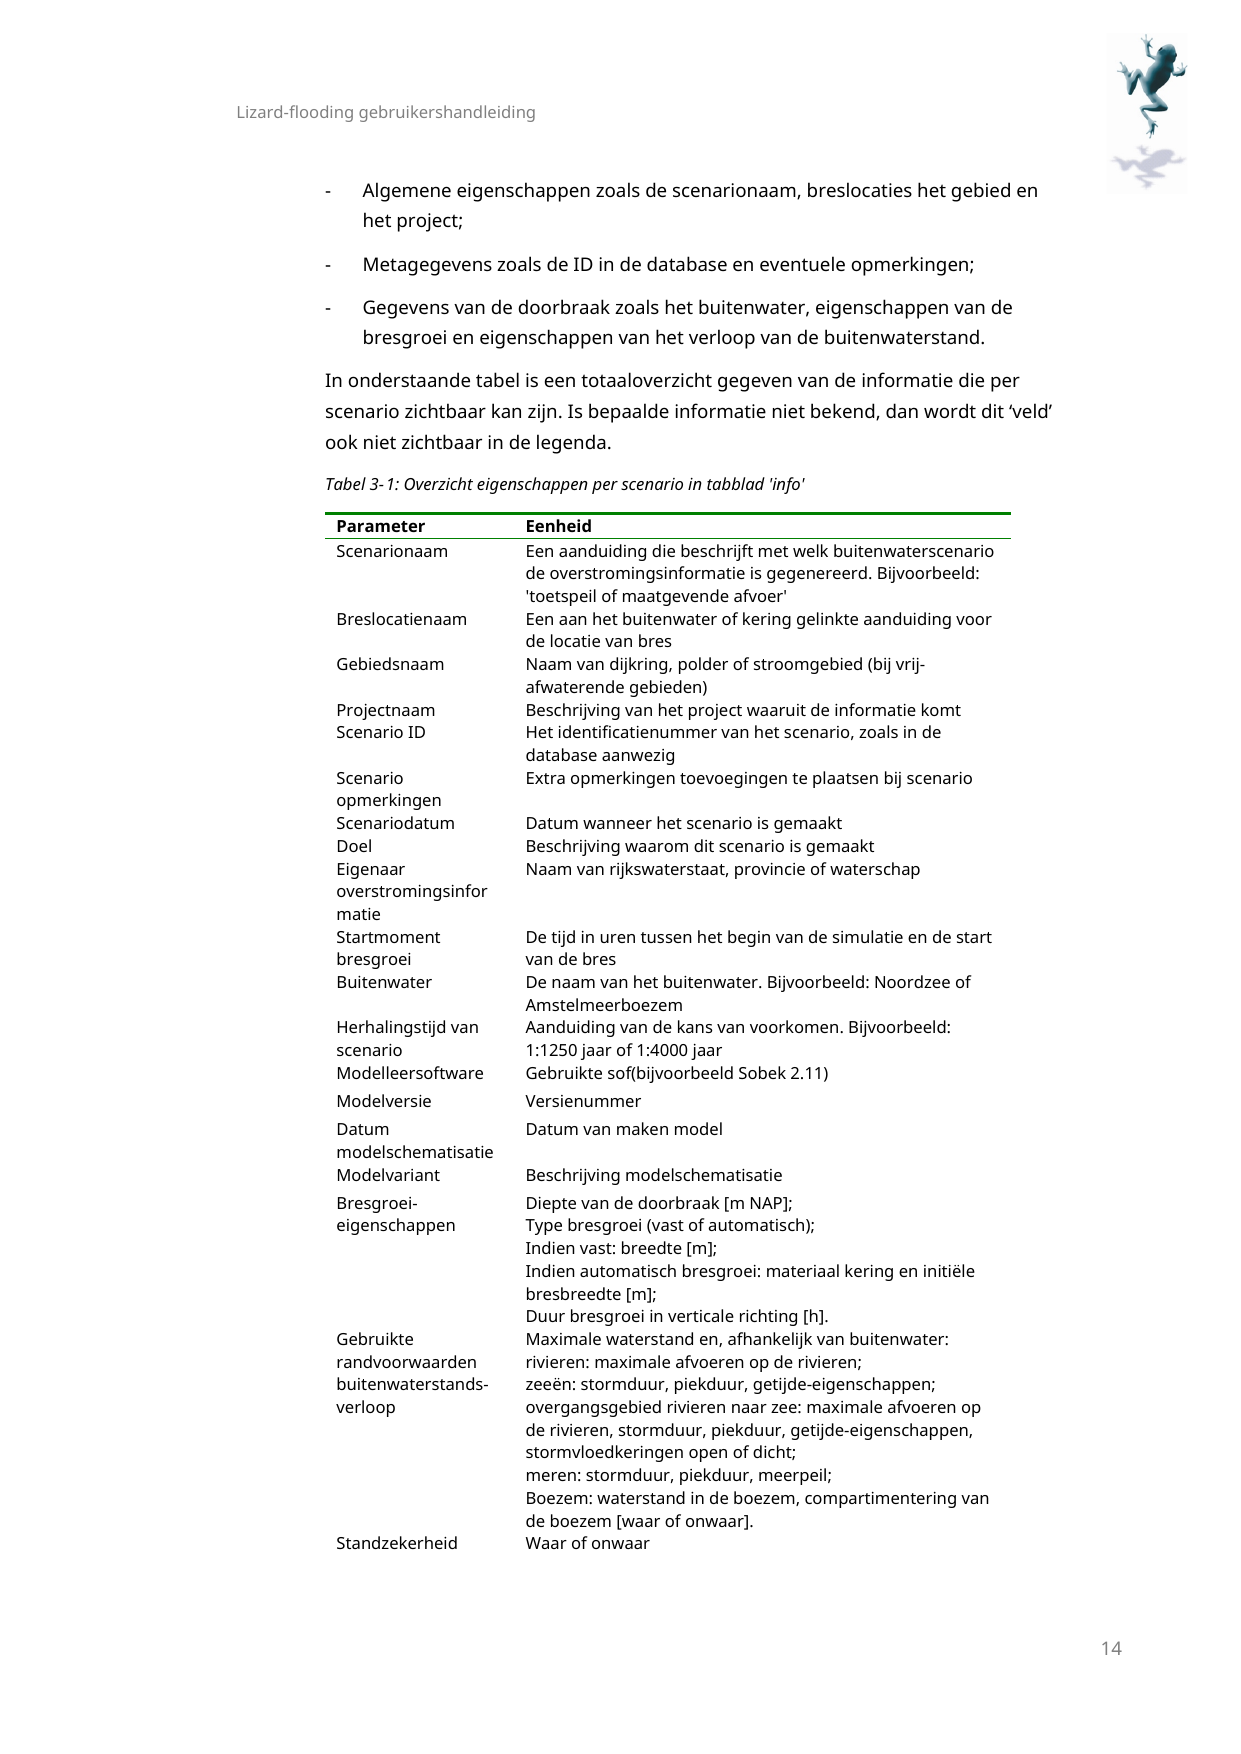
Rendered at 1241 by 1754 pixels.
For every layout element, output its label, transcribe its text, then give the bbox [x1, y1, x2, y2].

table_cell Naam van dijkring, polder of stroomgebied (bij vrij-afwaterende gebieden) [514, 653, 1011, 698]
table_cell Scenario opmerkingen [325, 766, 514, 812]
table_cell Gebruikte sof(bijvoorbeeld Sobek 2.11) [514, 1062, 1011, 1090]
table_cell Datum van maken model [514, 1118, 1011, 1163]
text Tabel 3-1: Overzicht eigenschappen per scenario in tabblad 'info' [325, 472, 1063, 495]
table_header Parameter [325, 515, 514, 538]
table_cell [325, 1532, 514, 1555]
table_cell Gebiedsnaam [325, 653, 514, 698]
table_cell Modelvariant [325, 1163, 514, 1191]
table_cell Datum modelschematisatie [325, 1118, 514, 1163]
table_cell Scenario ID [325, 721, 514, 766]
table_cell De naam van het buitenwater. Bijvoorbeeld: Noordzee of Amstelmeerboezem [514, 971, 1011, 1016]
table_cell Waar of onwaar [514, 1532, 1011, 1555]
table_cell Extra opmerkingen toevoegingen te plaatsen bij scenario [514, 766, 1011, 812]
table_cell Versienummer [514, 1090, 1011, 1118]
list Algemene eigenschappen zoals de scenarionaam, breslocaties het gebied en het project; [325, 177, 1063, 233]
list Gegevens van de doorbraak zoals het buitenwater, eigenschappen van de bresgroei en eigenschappen van het verloop van de buitenwaterstand. [325, 294, 1063, 350]
table_cell Eigenaar overstromingsinformatie [325, 857, 514, 925]
table_cell Maximale waterstand en, afhankelijk van buitenwater: rivieren: maximale afvoeren op de rivieren; zeeën: stormduur, piekduur, getijde-eigenschappen; overgangsgebied rivieren naar zee: maximale afvoeren op de rivieren, stormduur, piekduur, getijde-eigenschappen, stormvloedkeringen open of dicht; meren: stormduur, piekduur, meerpeil; Boezem: waterstand in de boezem, compartimentering van de boezem [waar of onwaar]. [514, 1328, 1011, 1532]
table_cell Naam van rijkswaterstaat, provincie of waterschap [514, 857, 1011, 925]
picture [1106, 33, 1188, 194]
table_cell Modelversie [325, 1090, 514, 1118]
table_cell Breslocatienaam [325, 608, 514, 653]
table_cell Aanduiding van de kans van voorkomen. Bijvoorbeeld: 1:1250 jaar of 1:4000 jaar [514, 1016, 1011, 1062]
table_cell Een aan het buitenwater of kering gelinkte aanduiding voor de locatie van bres [514, 608, 1011, 653]
table_cell Scenarionaam [325, 539, 514, 607]
table_cell Het identificatienummer van het scenario, zoals in de database aanwezig [514, 721, 1011, 766]
table_cell Herhalingstijd van scenario [325, 1016, 514, 1062]
text In onderstaande tabel is een totaaloverzicht gegeven van de informatie die per scenario zichtbaar kan zijn. Is bepaalde informatie niet bekend, dan wordt dit ‘veld’ ook niet zichtbaar in de legenda. [325, 368, 1063, 454]
table_cell Beschrijving van het project waaruit de informatie komt [514, 698, 1011, 721]
table_cell Modelleersoftware [325, 1062, 514, 1090]
table_cell Projectnaam [325, 698, 514, 721]
table_cell Beschrijving modelschematisatie [514, 1163, 1011, 1191]
table_cell Buitenwater [325, 971, 514, 1016]
table_cell Bresgroei-eigenschappen [325, 1191, 514, 1328]
table_cell Datum wanneer het scenario is gemaakt [514, 812, 1011, 834]
table_cell De tijd in uren tussen het begin van de simulatie en de start van de bres [514, 925, 1011, 971]
list Metagegevens zoals de ID in de database en eventuele opmerkingen; [325, 251, 1063, 276]
table_header Eenheid [514, 515, 1011, 538]
table_cell Doel [325, 835, 514, 857]
table_cell Beschrijving waarom dit scenario is gemaakt [514, 835, 1011, 857]
table_cell Een aanduiding die beschrijft met welk buitenwaterscenario de overstromingsinformatie is gegenereerd. Bijvoorbeeld: 'toetspeil of maatgevende afvoer' [514, 539, 1011, 607]
table_cell Startmoment bresgroei [325, 925, 514, 971]
table_cell Scenariodatum [325, 812, 514, 834]
table_cell Diepte van de doorbraak [m NAP]; Type bresgroei (vast of automatisch); Indien vast: breedte [m]; Indien automatisch bresgroei: materiaal kering en initiële bresbreedte [m]; Duur bresgroei in verticale richting [h]. [514, 1191, 1011, 1328]
table_cell Gebruikte randvoorwaarden buitenwaterstands-verloop [325, 1328, 514, 1532]
